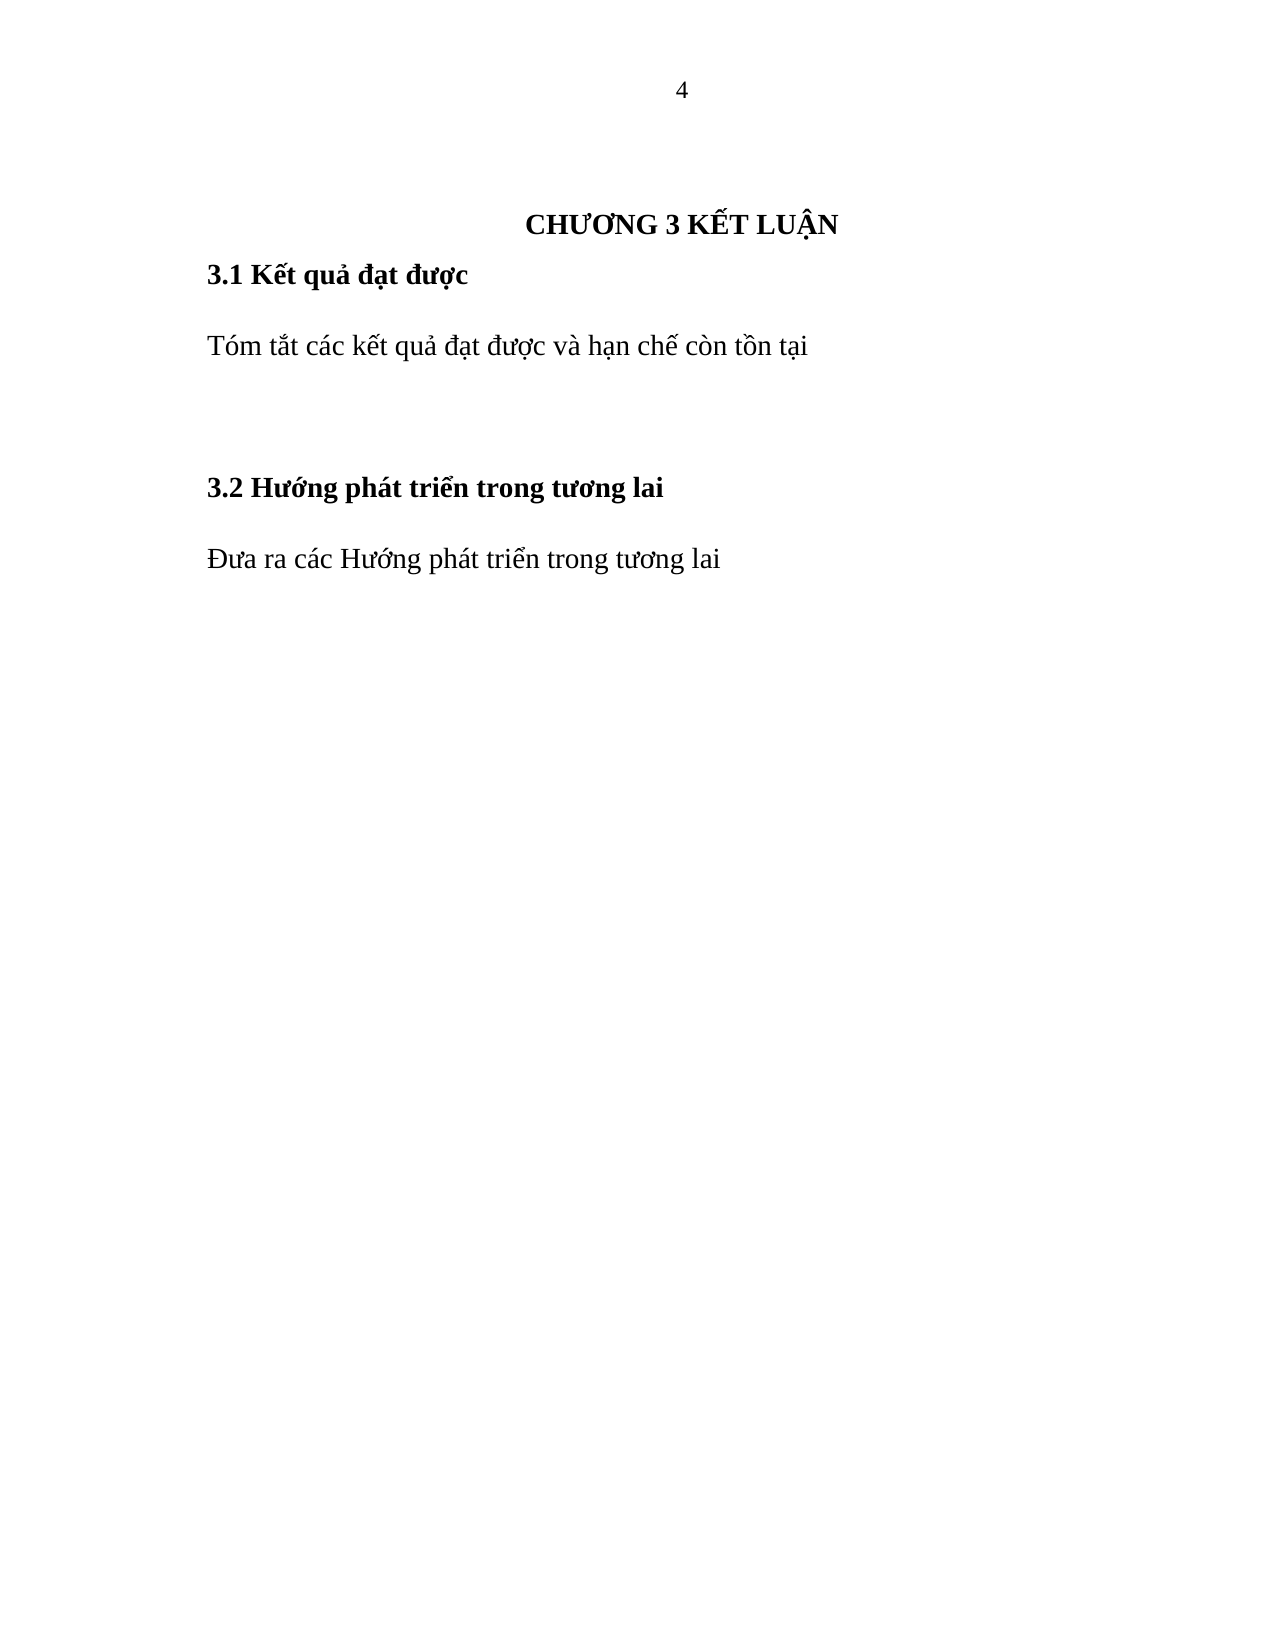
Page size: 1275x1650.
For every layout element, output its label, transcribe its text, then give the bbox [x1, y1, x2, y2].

text 3.1 Kết quả đạt được [207, 257, 1157, 291]
text Tóm tắt các kết quả đạt được và hạn chế còn tồn tại [207, 328, 1157, 362]
text Đưa ra các Hướng phát triển trong tương lai [207, 542, 1157, 575]
text CHƯƠNG 3 KẾT LUẬN [207, 207, 1157, 240]
text 3.2 Hướng phát triển trong tương lai [207, 471, 1157, 504]
